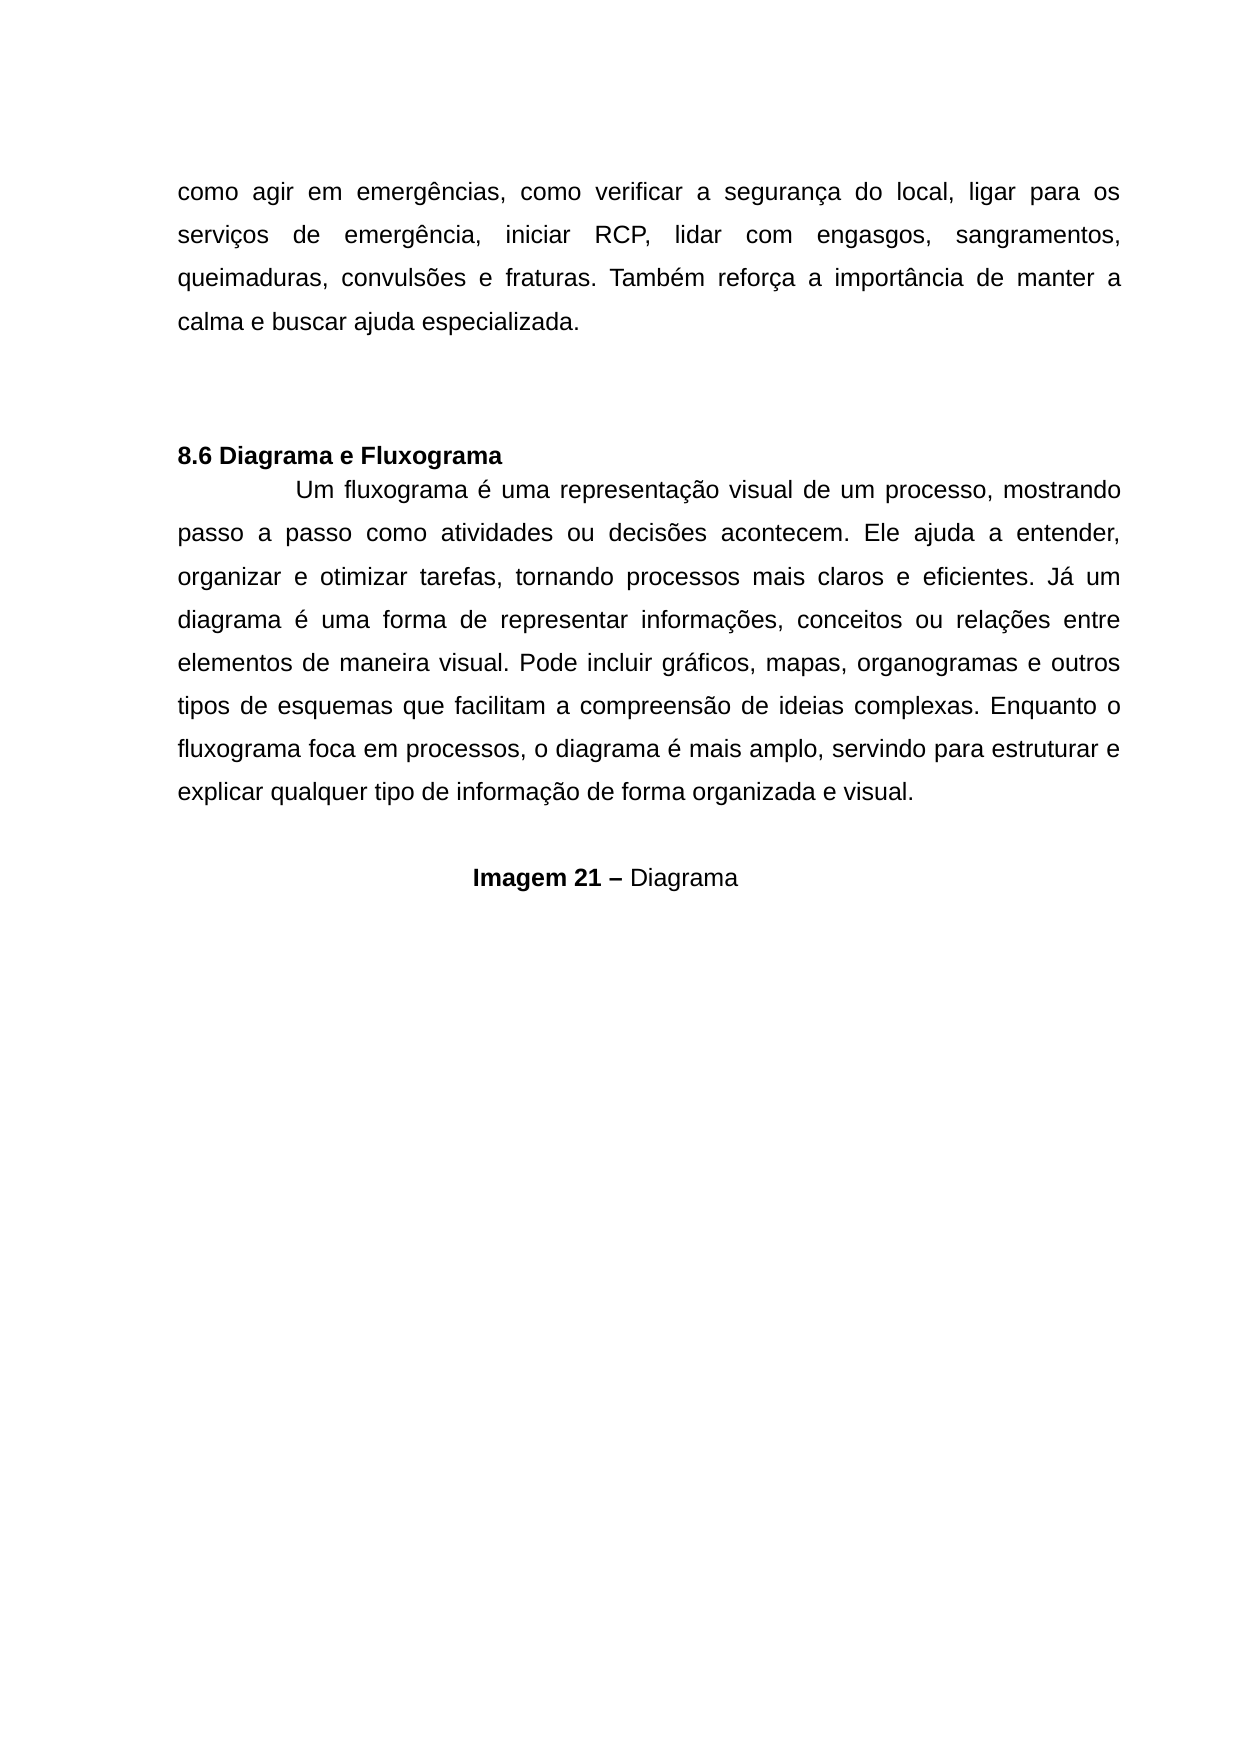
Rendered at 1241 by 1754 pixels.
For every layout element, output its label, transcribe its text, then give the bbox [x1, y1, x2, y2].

text 8.6 Diagrama e Fluxograma [177, 441, 1099, 469]
text Um fluxograma é uma representação visual de um processo, mostrando passo a passo como atividades ou decisões acontecem. Ele ajuda a entender, organizar e otimizar tarefas, tornando processos mais claros e eficientes. Já um diagrama é uma forma de representar informações, conceitos ou relações entre elementos de maneira visual. Pode incluir gráficos, mapas, organogramas e outros tipos de esquemas que facilitam a compreensão de ideias complexas. Enquanto o fluxograma foca em processos, o diagrama é mais amplo, servindo para estruturar e explicar qualquer tipo de informação de forma organizada e visual. [177, 475, 1122, 806]
text Imagem 21 – Diagrama [177, 863, 1099, 892]
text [177, 177, 1122, 335]
